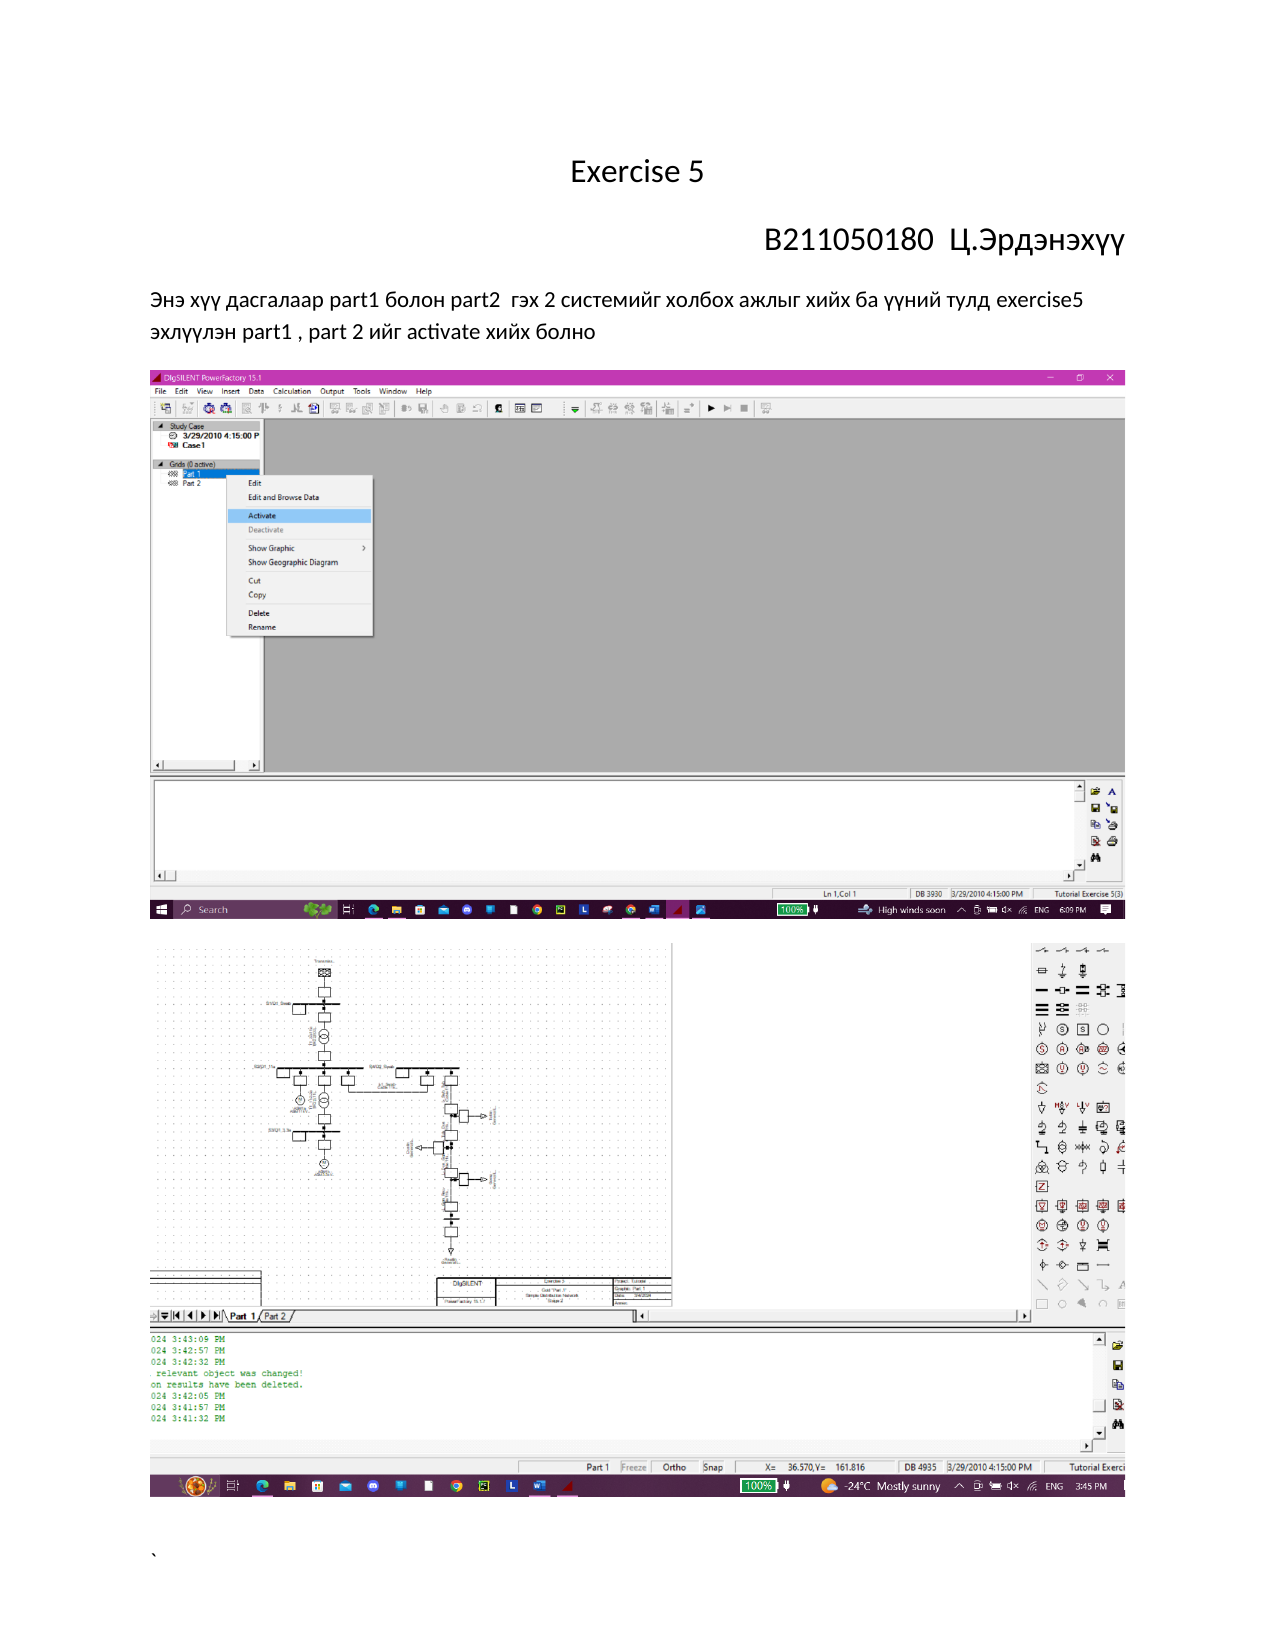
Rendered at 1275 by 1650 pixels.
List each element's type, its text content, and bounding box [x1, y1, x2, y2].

text Exercise 5 [150, 150, 1125, 191]
text B211050180 Ц.Эрдэнэхүү [150, 218, 1125, 258]
text Энэ хүү дасгалаар part1 болон part2 гэх 2 системийг холбох ажлыг хийх ба үүний тулд exercise5 эхлүүлэн part1 , part 2 ийг activate хийх болно [150, 285, 1125, 345]
picture [150, 370, 1125, 919]
picture [150, 943, 1125, 1497]
